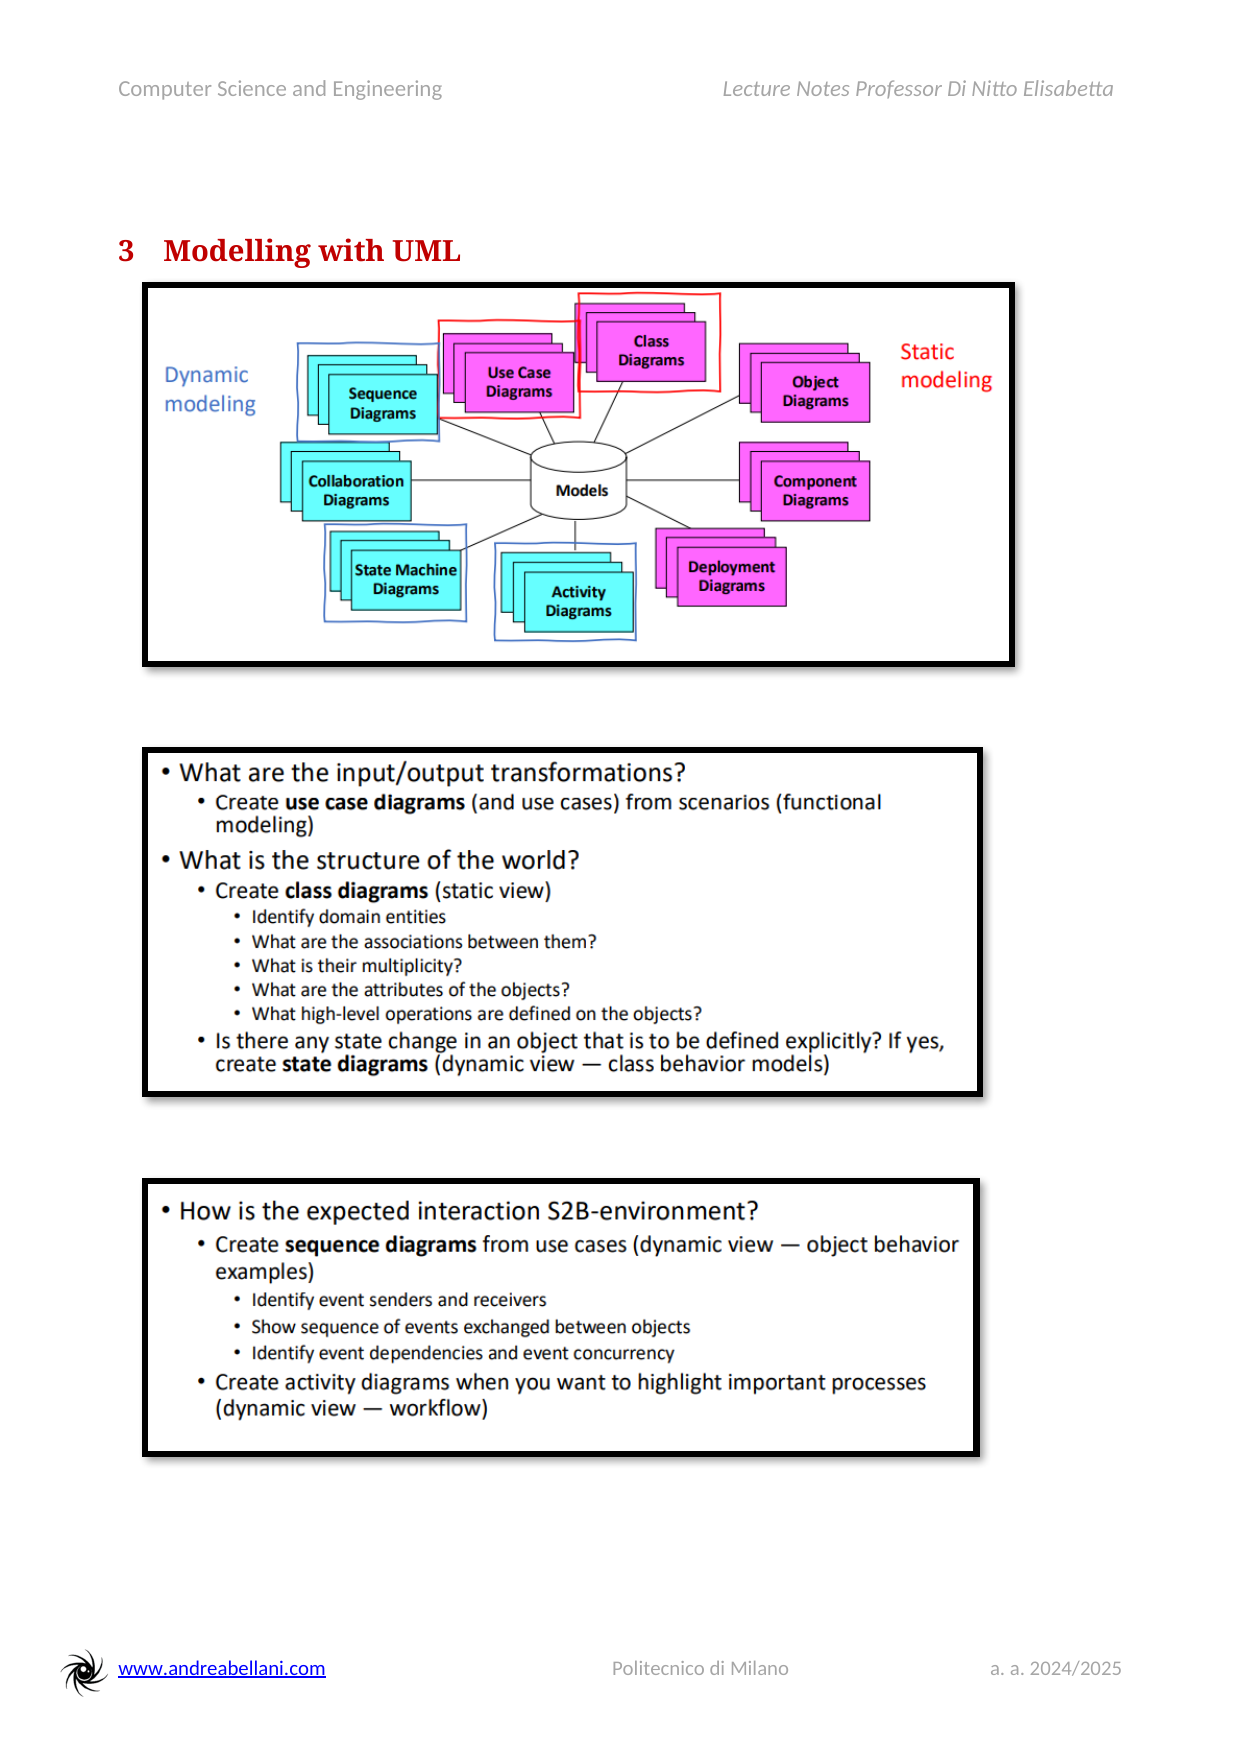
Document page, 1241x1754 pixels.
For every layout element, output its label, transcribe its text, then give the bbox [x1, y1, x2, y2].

text Modelling with UML [118, 230, 1122, 269]
picture [148, 753, 977, 1091]
picture [58, 1649, 110, 1699]
picture [148, 288, 1009, 661]
picture [148, 1184, 973, 1451]
